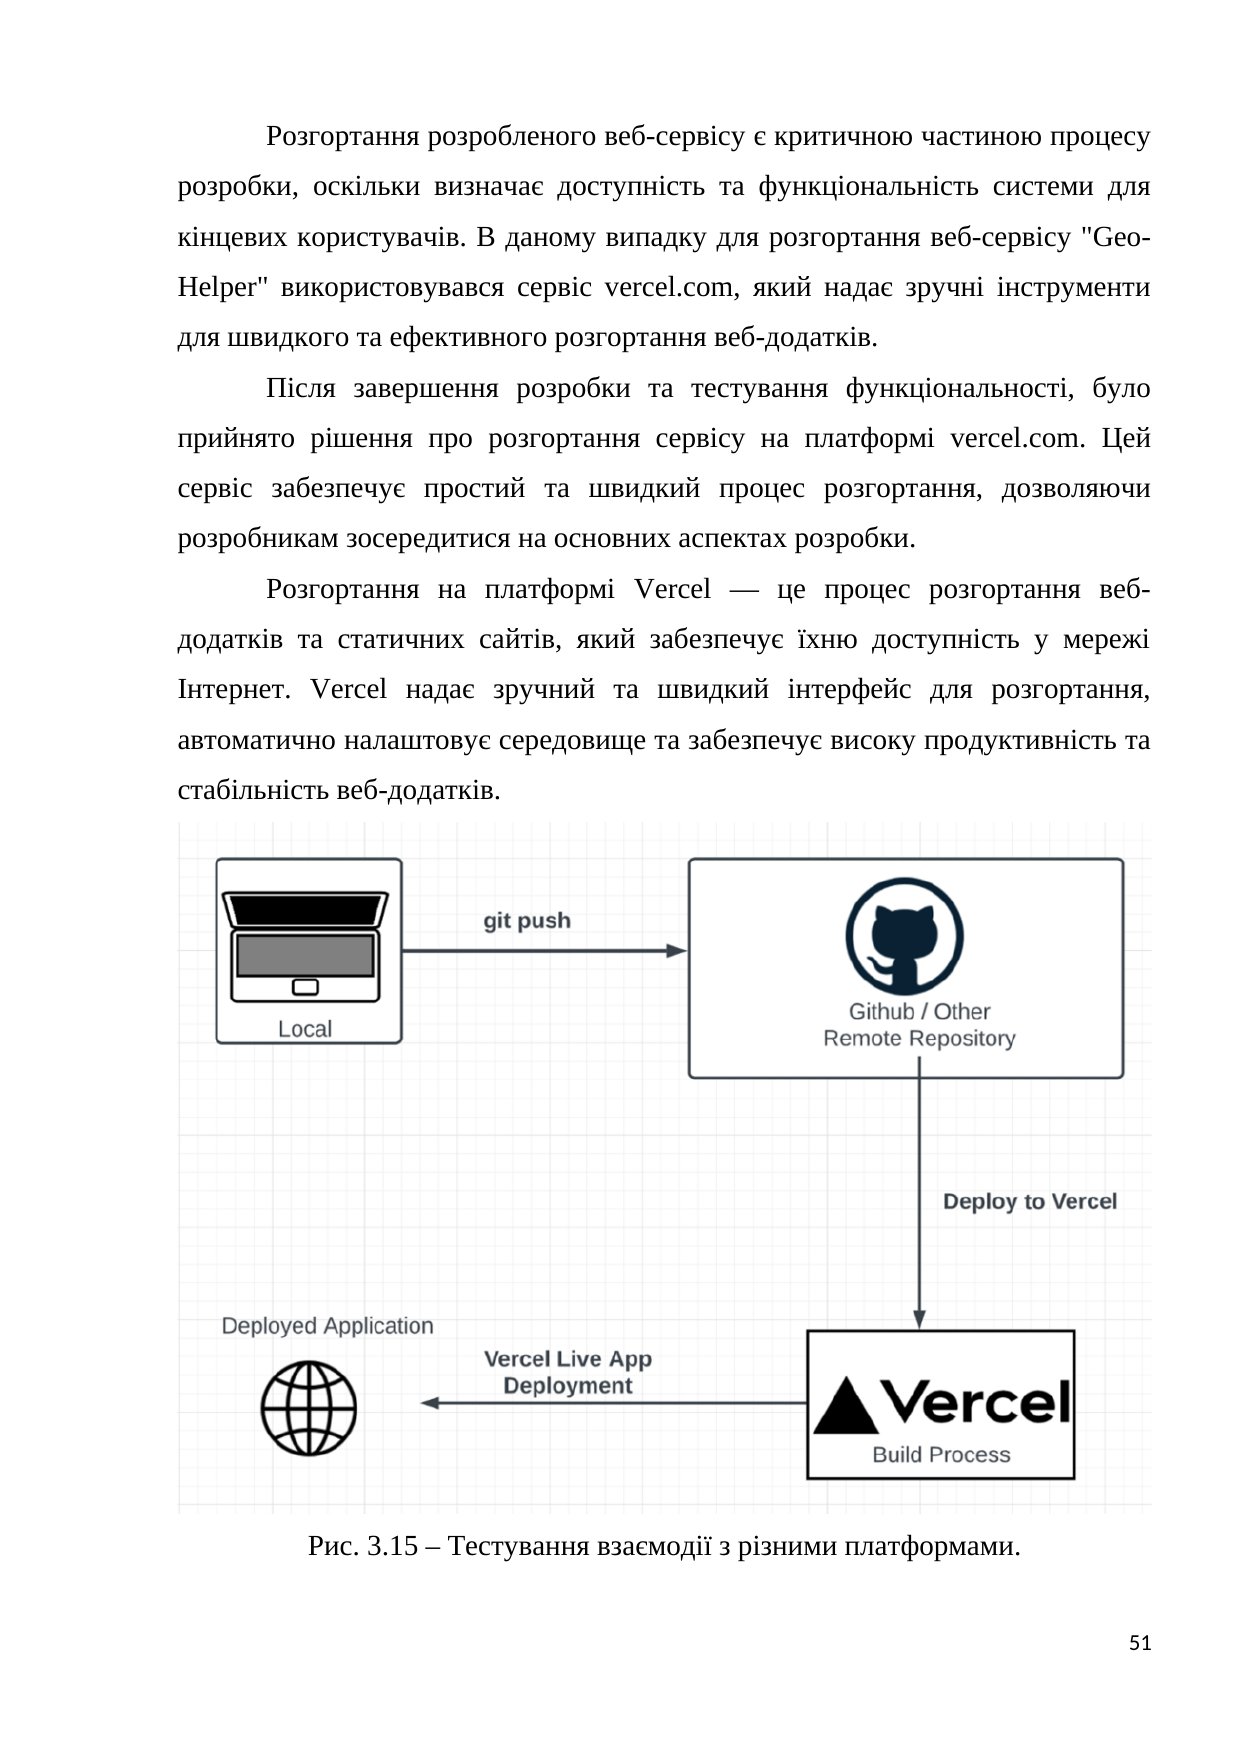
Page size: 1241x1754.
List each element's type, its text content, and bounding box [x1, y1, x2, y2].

text Рис. 3.15 – Тестування взаємодії з різними платформами. [177, 1528, 1152, 1561]
text Розгортання на платформі Vercel — це процес розгортання веб-додатків та статичних сайтів, який забезпечує їхню доступність у мережі Інтернет. Vercel надає зручний та швидкий інтерфейс для розгортання, автоматично налаштовує середовище та забезпечує високу продуктивність та стабільність веб-додатків. [177, 571, 1152, 806]
picture [177, 822, 1152, 1514]
text Після завершення розробки та тестування функціональності, було прийнято рішення про розгортання сервісу на платформі vercel.com. Цей сервіс забезпечує простий та швидкий процес розгортання, дозволяючи розробникам зосередитися на основних аспектах розробки. [177, 370, 1152, 554]
text Розгортання розробленого веб-сервісу є критичною частиною процесу розробки, оскільки визначає доступність та функціональність системи для кінцевих користувачів. В даному випадку для розгортання веб-сервісу "Geo-Helper" використовувався сервіс vercel.com, який надає зручні інструменти для швидкого та ефективного розгортання веб-додатків. [177, 118, 1152, 353]
